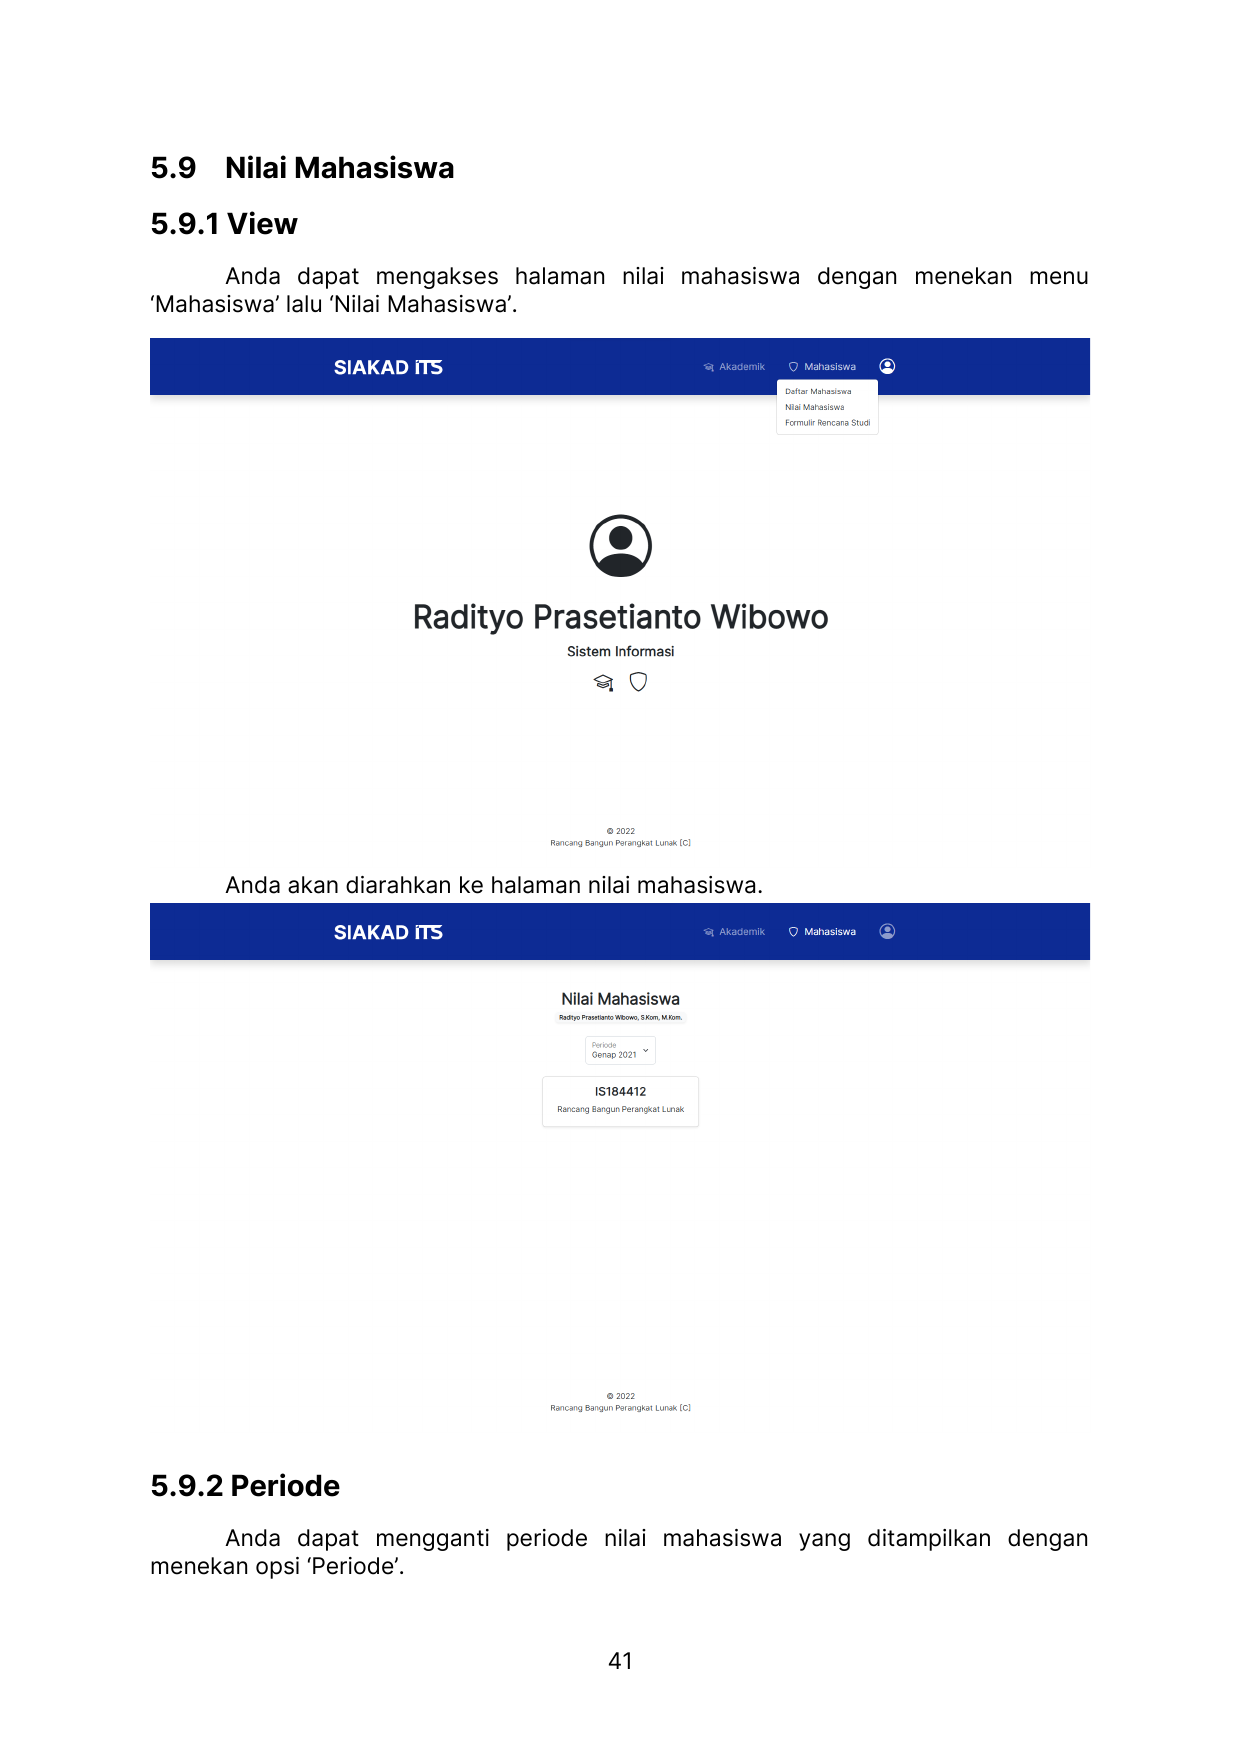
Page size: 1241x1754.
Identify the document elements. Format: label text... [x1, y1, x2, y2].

subtitle 5.9.1 View [150, 206, 1090, 241]
picture [150, 338, 1091, 868]
text Anda dapat mengakses halaman nilai mahasiswa dengan menekan menu ‘Mahasiswa’ lalu ‘Nilai Mahasiswa’. [150, 262, 1090, 318]
text Anda dapat mengganti periode nilai mahasiswa yang ditampilkan dengan menekan opsi ‘Periode’. [150, 1525, 1090, 1580]
subtitle 5.9.2 Periode [150, 1468, 1090, 1504]
picture [150, 903, 1091, 1433]
text Anda akan diarahkan ke halaman nilai mahasiswa. [150, 872, 1090, 899]
subtitle 5.9 Nilai Mahasiswa [150, 150, 1090, 185]
